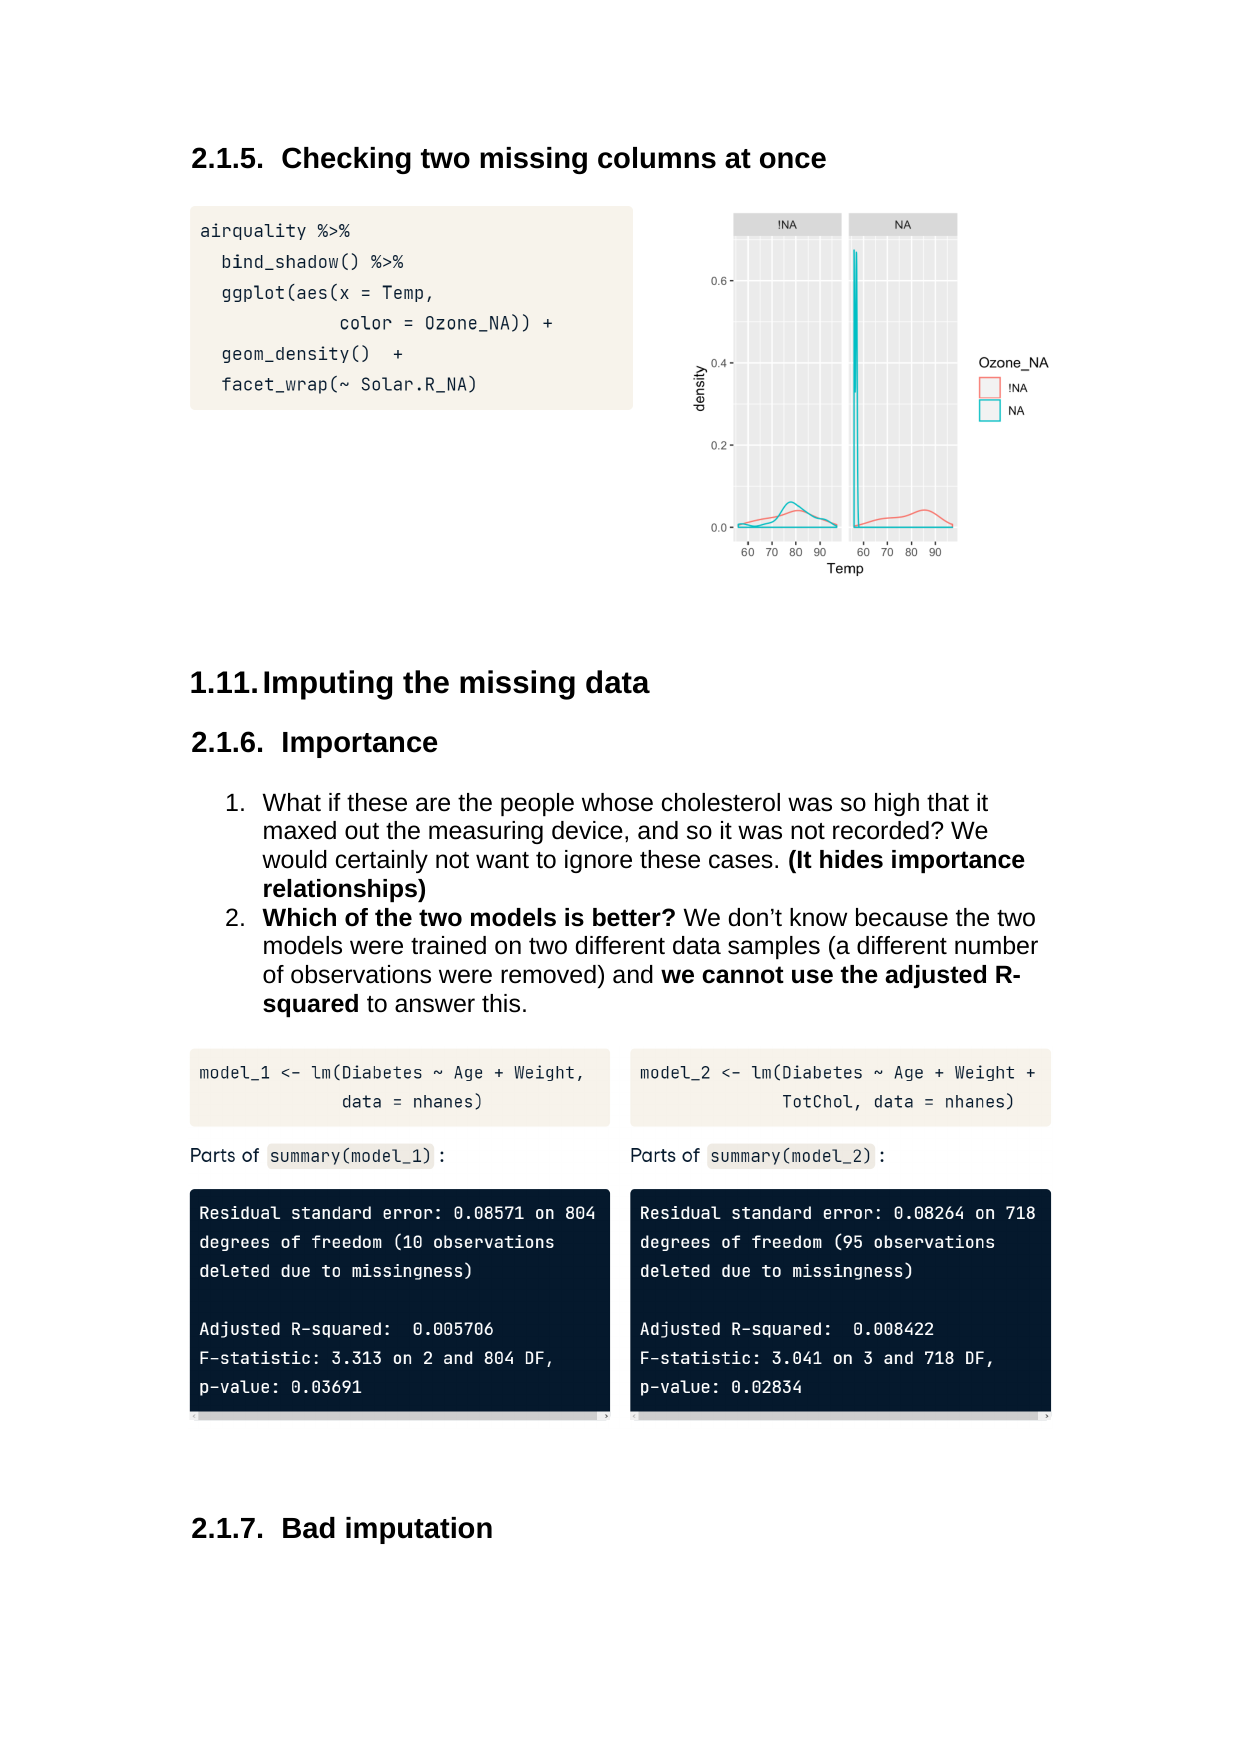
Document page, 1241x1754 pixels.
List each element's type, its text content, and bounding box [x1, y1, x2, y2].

picture [187, 1046, 1053, 1429]
subtitle Imputing the missing data [189, 664, 1053, 700]
subtitle Importance [191, 725, 1053, 759]
list What if these are the people whose cholesterol was so high that it maxed out the measuring device, and so it was not recorded? We would certainly not want to ignore these cases. (It hides importance relationships) [225, 787, 1053, 902]
subtitle Checking two missing columns at once [191, 141, 1053, 174]
picture [187, 202, 1053, 582]
list Which of the two models is better? We don’t know because the two models were trained on two different data samples (a different number of observations were removed) and we cannot use the adjusted R-squared to answer this. [225, 902, 1053, 1017]
subtitle Bad imputation [191, 1512, 1053, 1545]
